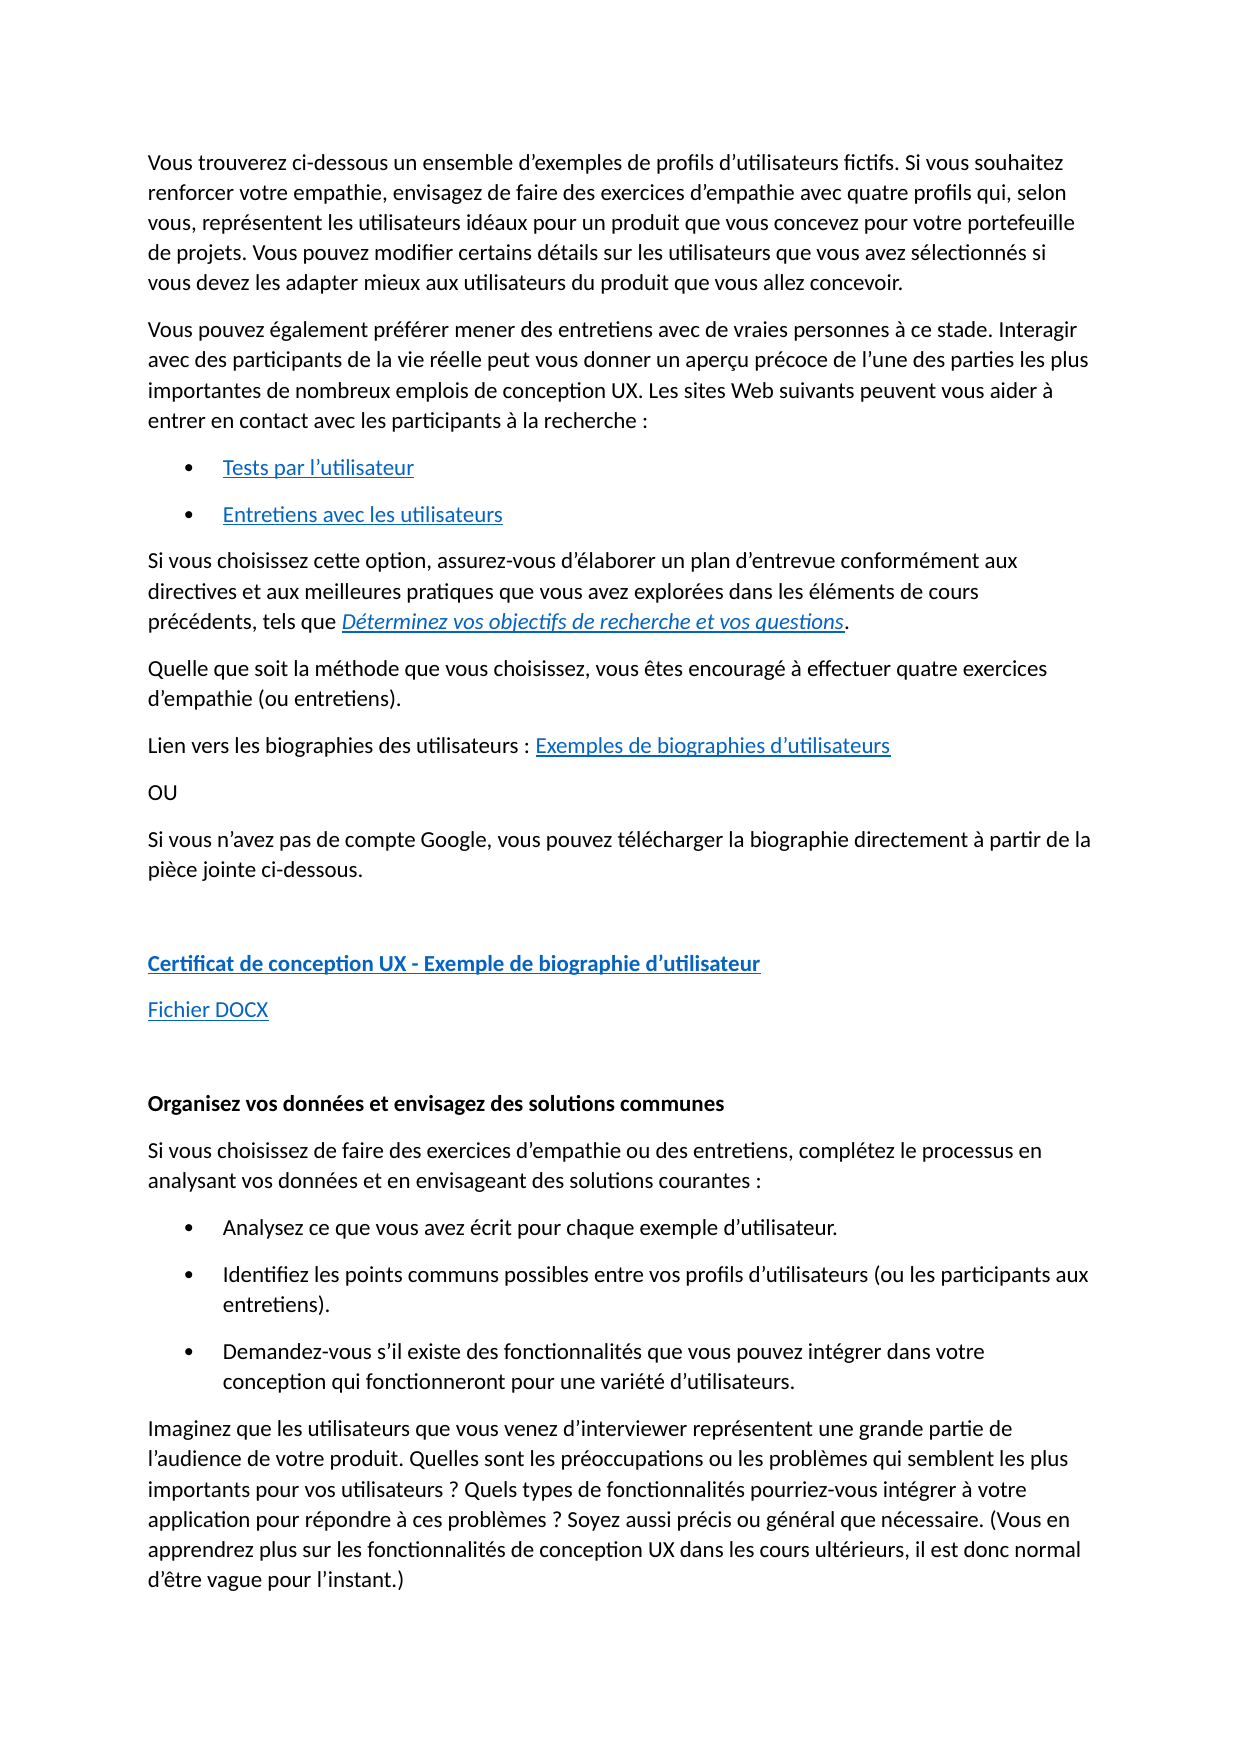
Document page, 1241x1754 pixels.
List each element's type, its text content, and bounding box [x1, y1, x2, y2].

list Entretiens avec les utilisateurs [185, 500, 1093, 528]
text Si vous choisissez cette option, assurez-vous d’élaborer un plan d’entrevue conformément aux directives et aux meilleures pratiques que vous avez explorées dans les éléments de cours précédents, tels que Déterminez vos objectifs de recherche et vos questions. [148, 547, 1093, 635]
list Tests par l’utilisateur [185, 453, 1093, 481]
text Fichier DOCX [148, 996, 1093, 1023]
text OU [148, 778, 1093, 806]
text Organisez vos données et envisagez des solutions communes [148, 1089, 1093, 1117]
list Analysez ce que vous avez écrit pour chaque exemple d’utilisateur. [185, 1213, 1093, 1241]
list Identifiez les points communs possibles entre vos profils d’utilisateurs (ou les participants aux entretiens). [185, 1260, 1093, 1318]
text Si vous n’avez pas de compte Google, vous pouvez télécharger la biographie directement à partir de la pièce jointe ci-dessous. [148, 825, 1093, 883]
text Quelle que soit la méthode que vous choisissez, vous êtes encouragé à effectuer quatre exercices d’empathie (ou entretiens). [148, 654, 1093, 712]
text Lien vers les biographies des utilisateurs : Exemples de biographies d’utilisateurs [148, 731, 1093, 759]
list Demandez-vous s’il existe des fonctionnalités que vous pouvez intégrer dans votre conception qui fonctionneront pour une variété d’utilisateurs. [185, 1337, 1093, 1395]
text Si vous choisissez de faire des exercices d’empathie ou des entretiens, complétez le processus en analysant vos données et en envisageant des solutions courantes : [148, 1136, 1093, 1194]
text Vous pouvez également préférer mener des entretiens avec de vraies personnes à ce stade. Interagir avec des participants de la vie réelle peut vous donner un aperçu précoce de l’une des parties les plus importantes de nombreux emplois de conception UX. Les sites Web suivants peuvent vous aider à entrer en contact avec les participants à la recherche : [148, 315, 1093, 434]
text Certificat de conception UX - Exemple de biographie d’utilisateur [148, 949, 1093, 977]
text Vous trouverez ci-dessous un ensemble d’exemples de profils d’utilisateurs fictifs. Si vous souhaitez renforcer votre empathie, envisagez de faire des exercices d’empathie avec quatre profils qui, selon vous, représentent les utilisateurs idéaux pour un produit que vous concevez pour votre portefeuille de projets. Vous pouvez modifier certains détails sur les utilisateurs que vous avez sélectionnés si vous devez les adapter mieux aux utilisateurs du produit que vous allez concevoir. [148, 148, 1093, 296]
text Imaginez que les utilisateurs que vous venez d’interviewer représentent une grande partie de l’audience de votre produit. Quelles sont les préoccupations ou les problèmes qui semblent les plus importants pour vos utilisateurs ? Quels types de fonctionnalités pourriez-vous intégrer à votre application pour répondre à ces problèmes ? Soyez aussi précis ou général que nécessaire. (Vous en apprendrez plus sur les fonctionnalités de conception UX dans les cours ultérieurs, il est donc normal d’être vague pour l’instant.) [148, 1414, 1093, 1593]
